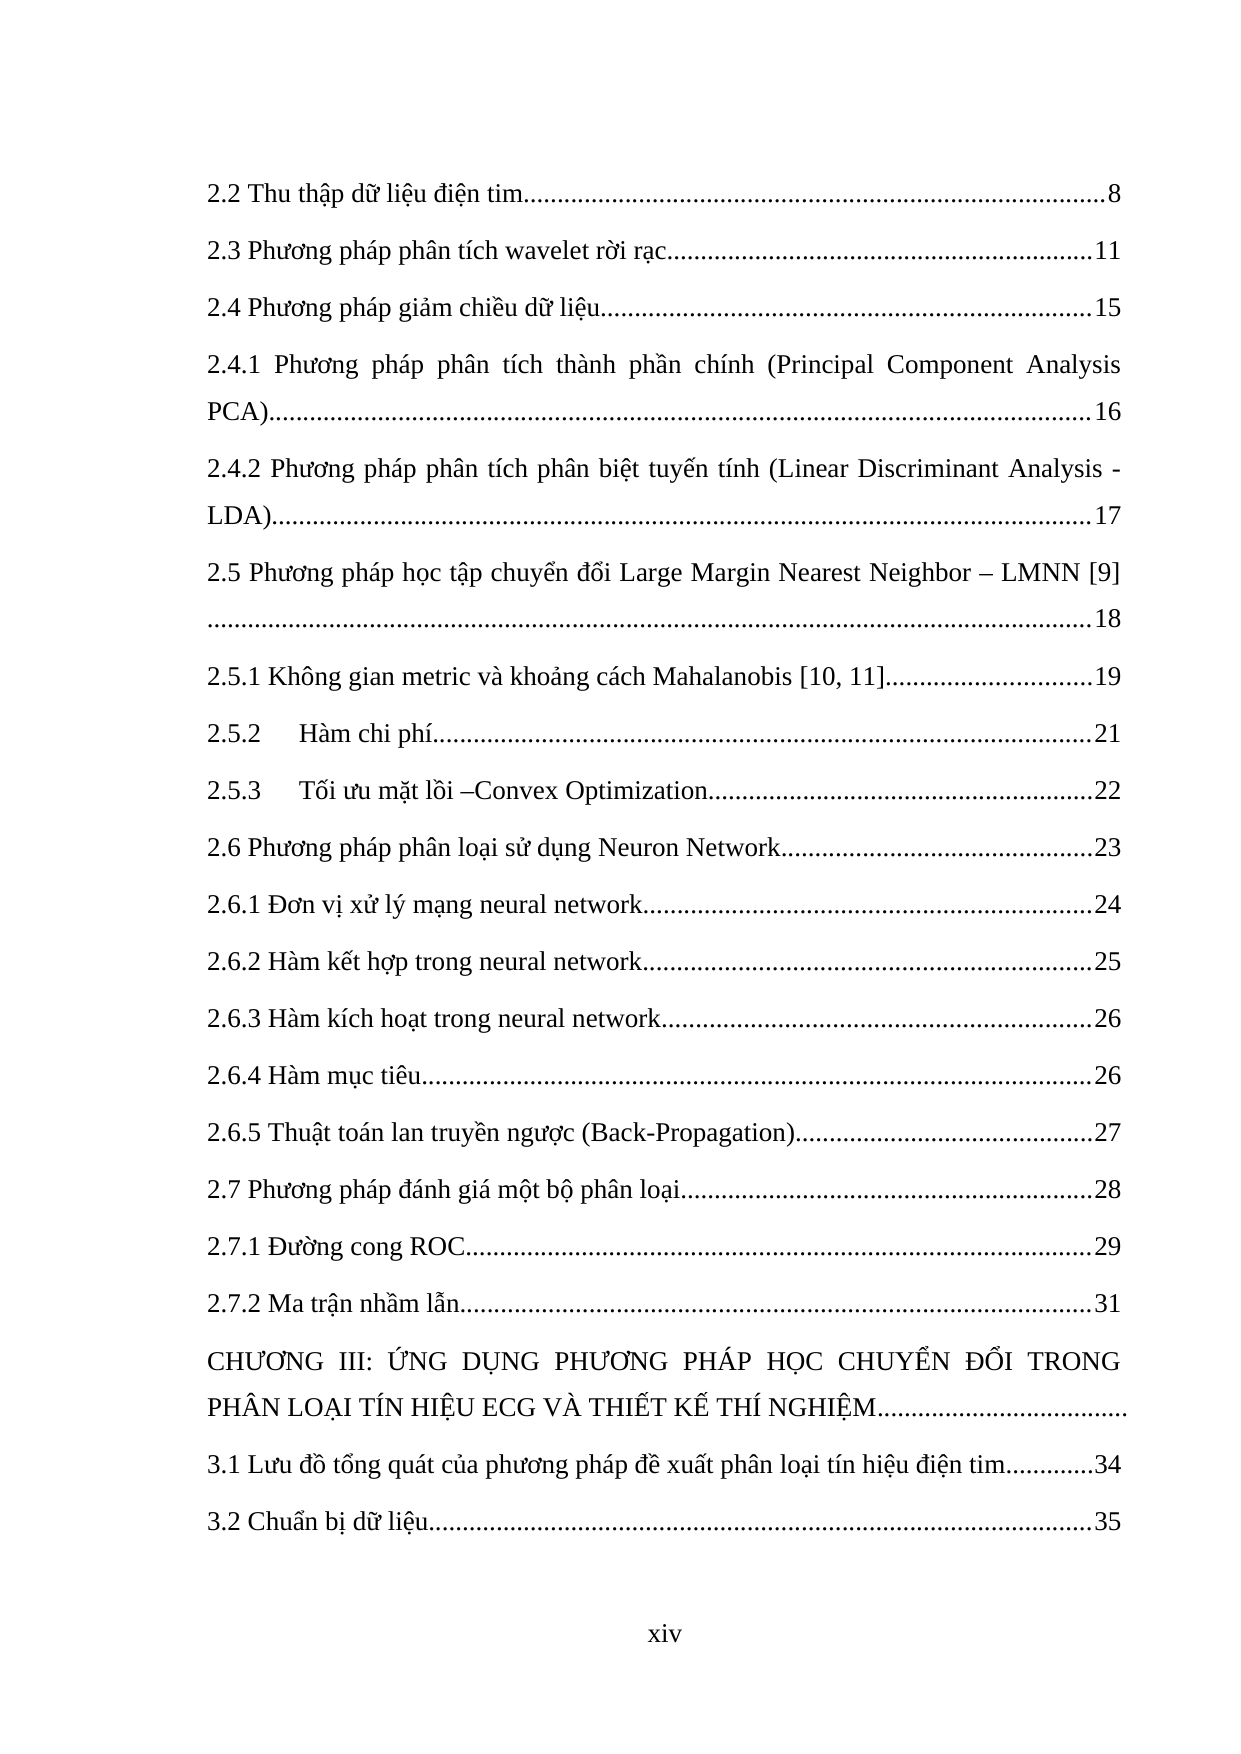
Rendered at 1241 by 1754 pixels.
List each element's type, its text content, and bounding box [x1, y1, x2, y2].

text 2.4.2 Phương pháp phân tích phân biệt tuyến tính (Linear Discriminant Analysis - LDA) 17 [207, 452, 1122, 530]
text 2.5 Phương pháp học tập chuyển đổi Large Margin Nearest Neighbor – LMNN [9] 18 [207, 556, 1122, 634]
text 2.3 Phương pháp phân tích wavelet rời rạc 11 [207, 234, 1122, 265]
text 2.4 Phương pháp giảm chiều dữ liệu 15 [207, 291, 1122, 322]
text 2.5.1 Không gian metric và khoảng cách Mahalanobis [10, 11] 19 [207, 660, 1122, 691]
text 3.1 Lưu đồ tổng quát của phương pháp đề xuất phân loại tín hiệu điện tim 34 [207, 1448, 1122, 1479]
text 2.2 Thu thập dữ liệu điện tim 8 [207, 177, 1122, 208]
text 2.5.2 Hàm chi phí 21 [207, 717, 1122, 748]
text 2.6.3 Hàm kích hoạt trong neural network 26 [207, 1002, 1122, 1033]
text 2.6 Phương pháp phân loại sử dụng Neuron Network 23 [207, 831, 1122, 862]
text 3.2 Chuẩn bị dữ liệu 35 [207, 1506, 1122, 1537]
text 2.7 Phương pháp đánh giá một bộ phân loại 28 [207, 1173, 1122, 1204]
text CHƯƠNG III: ỨNG DỤNG PHƯƠNG PHÁP HỌC CHUYỂN ĐỔI TRONG PHÂN LOẠI TÍN HIỆU ECG VÀ THIẾT KẾ THÍ NGHIỆM 34 [207, 1345, 1122, 1422]
text 2.6.5 Thuật toán lan truyền ngược (Back-Propagation) 27 [207, 1116, 1122, 1147]
text 2.4.1 Phương pháp phân tích thành phần chính (Principal Component Analysis PCA) 16 [207, 348, 1122, 426]
text 2.6.1 Đơn vị xử lý mạng neural network 24 [207, 888, 1122, 919]
text 2.5.3 Tối ưu mặt lồi –Convex Optimization 22 [207, 774, 1122, 805]
text 2.7.1 Đường cong ROC 29 [207, 1231, 1122, 1262]
text 2.6.4 Hàm mục tiêu 26 [207, 1059, 1122, 1090]
text 2.7.2 Ma trận nhầm lẫn 31 [207, 1288, 1122, 1319]
text 2.6.2 Hàm kết hợp trong neural network 25 [207, 945, 1122, 976]
